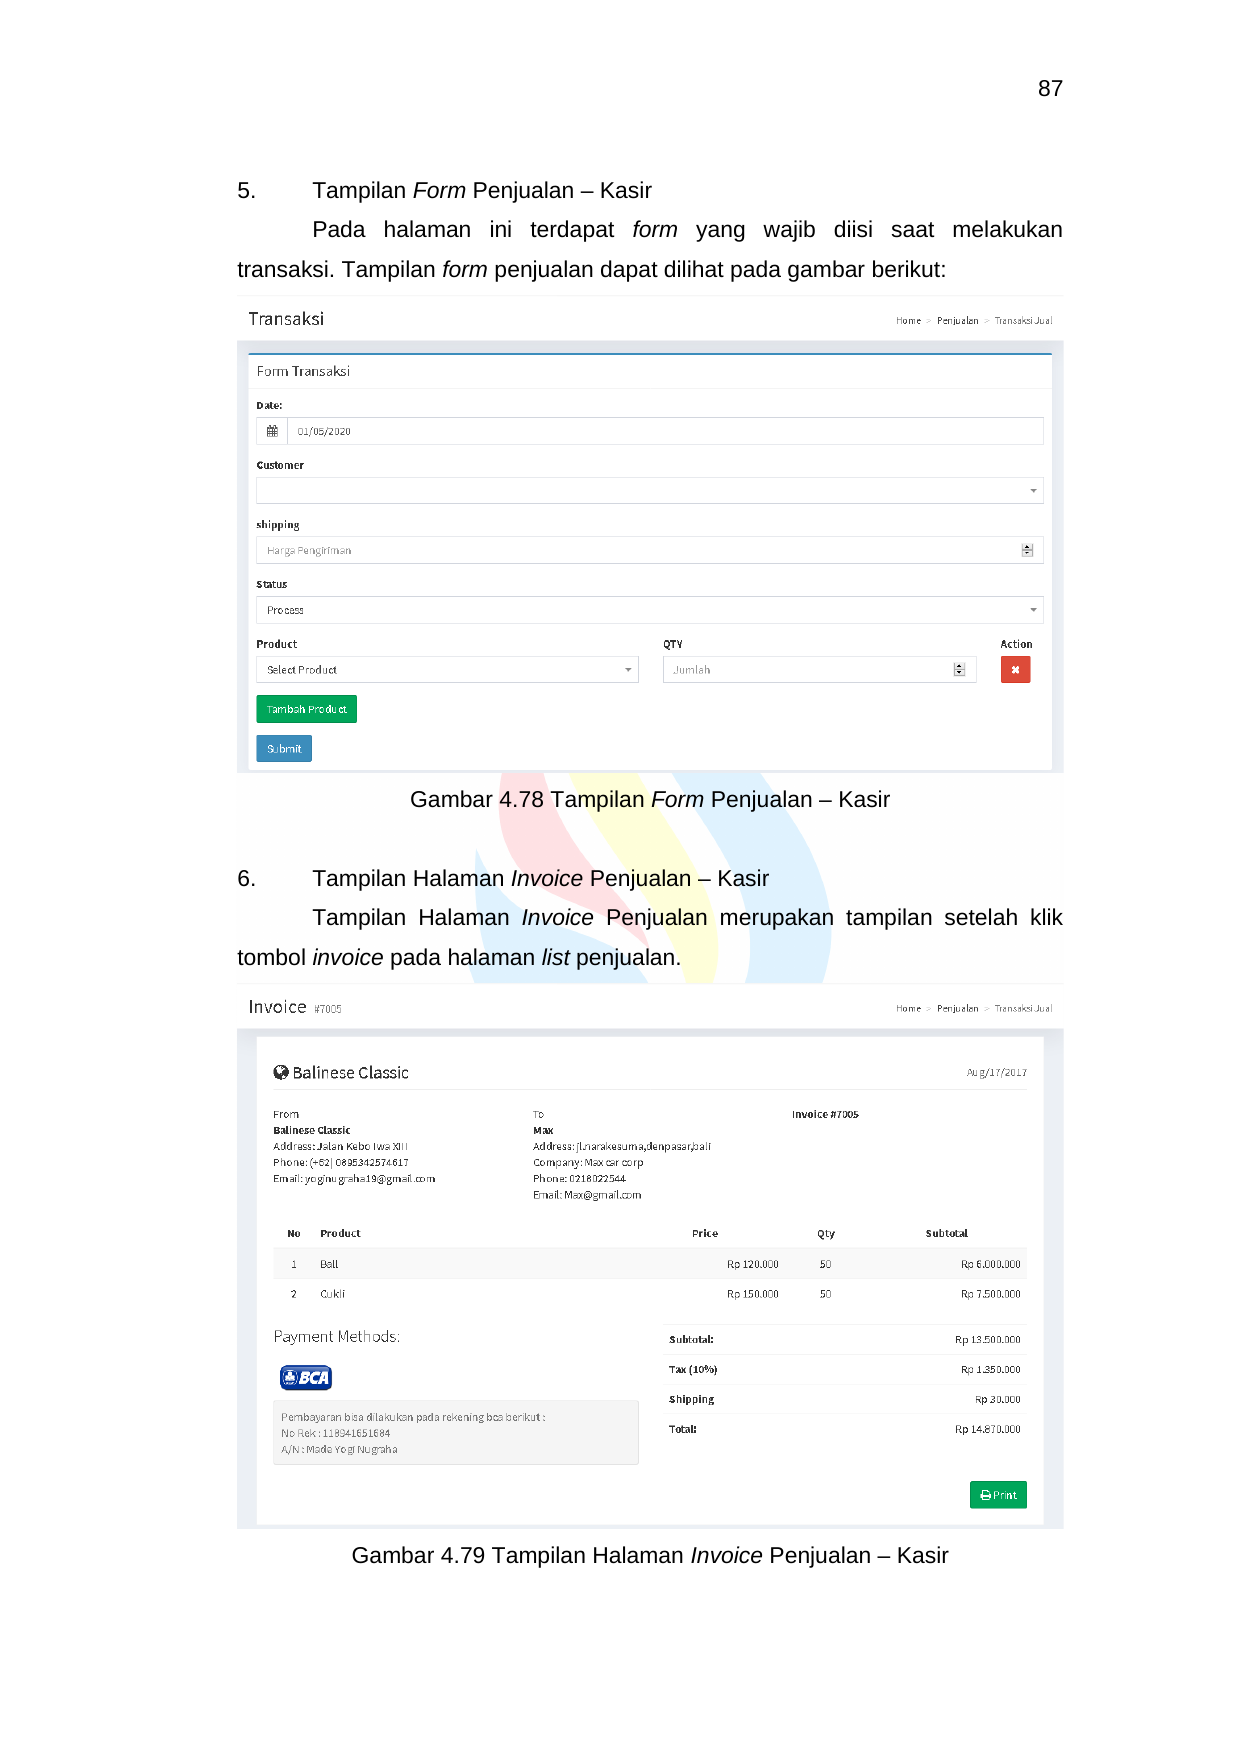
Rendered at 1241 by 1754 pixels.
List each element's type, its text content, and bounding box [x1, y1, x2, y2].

picture [237, 295, 1064, 773]
text Pada halaman ini terdapat form yang wajib diisi saat melakukan transaksi. Tampilan form penjualan dapat dilihat pada gambar berikut: [237, 216, 1063, 282]
list Tampilan Halaman Invoice Penjualan – Kasir [237, 865, 1063, 891]
list Tampilan Form Penjualan – Kasir [237, 177, 1063, 203]
text Gambar 4.79 Tampilan Halaman Invoice Penjualan – Kasir [237, 1542, 1063, 1568]
picture [237, 983, 1064, 1529]
text Gambar 4.78 Tampilan Form Penjualan – Kasir [237, 786, 1063, 812]
text Tampilan Halaman Invoice Penjualan merupakan tampilan setelah klik tombol invoice pada halaman list penjualan. [237, 904, 1063, 970]
